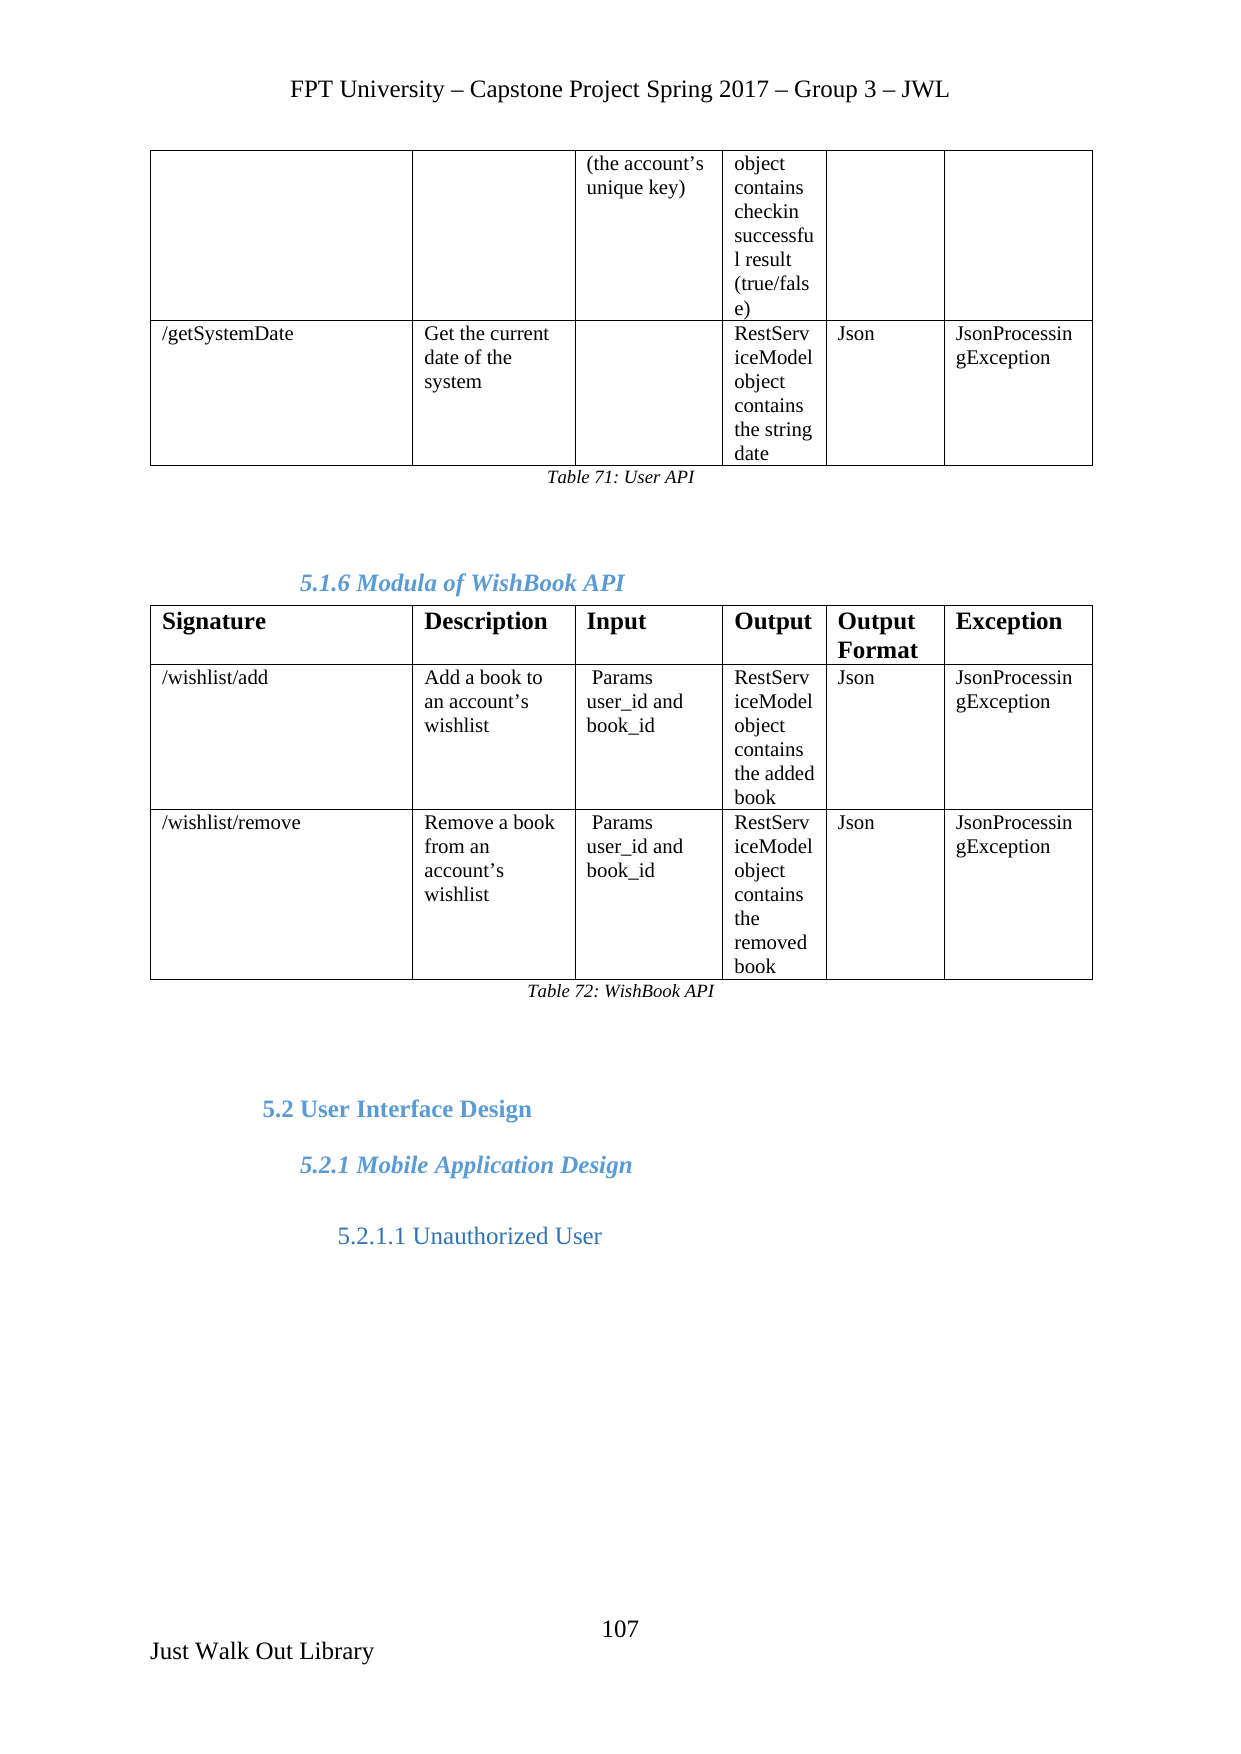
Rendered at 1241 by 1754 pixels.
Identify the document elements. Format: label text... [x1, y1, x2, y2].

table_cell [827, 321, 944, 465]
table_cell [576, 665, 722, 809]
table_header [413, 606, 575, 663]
subtitle Modula of WishBook API [300, 568, 1090, 597]
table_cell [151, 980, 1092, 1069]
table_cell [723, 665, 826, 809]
subtitle User Interface Design [262, 1094, 1090, 1123]
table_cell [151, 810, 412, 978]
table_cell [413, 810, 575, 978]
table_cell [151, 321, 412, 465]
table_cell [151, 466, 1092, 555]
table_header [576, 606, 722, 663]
subtitle Unauthorized User [337, 1221, 1090, 1250]
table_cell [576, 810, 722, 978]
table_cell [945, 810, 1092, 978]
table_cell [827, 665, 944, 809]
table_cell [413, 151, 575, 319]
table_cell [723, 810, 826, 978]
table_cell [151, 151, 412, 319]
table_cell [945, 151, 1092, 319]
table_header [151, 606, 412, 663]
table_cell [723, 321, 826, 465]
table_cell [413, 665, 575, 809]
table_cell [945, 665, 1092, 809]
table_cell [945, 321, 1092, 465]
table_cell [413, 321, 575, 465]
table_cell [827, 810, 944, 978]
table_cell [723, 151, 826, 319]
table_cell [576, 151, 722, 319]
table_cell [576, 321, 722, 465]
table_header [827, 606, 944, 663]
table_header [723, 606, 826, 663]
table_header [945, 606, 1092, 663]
subtitle Mobile Application Design [300, 1150, 1090, 1179]
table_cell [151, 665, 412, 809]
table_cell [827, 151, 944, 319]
